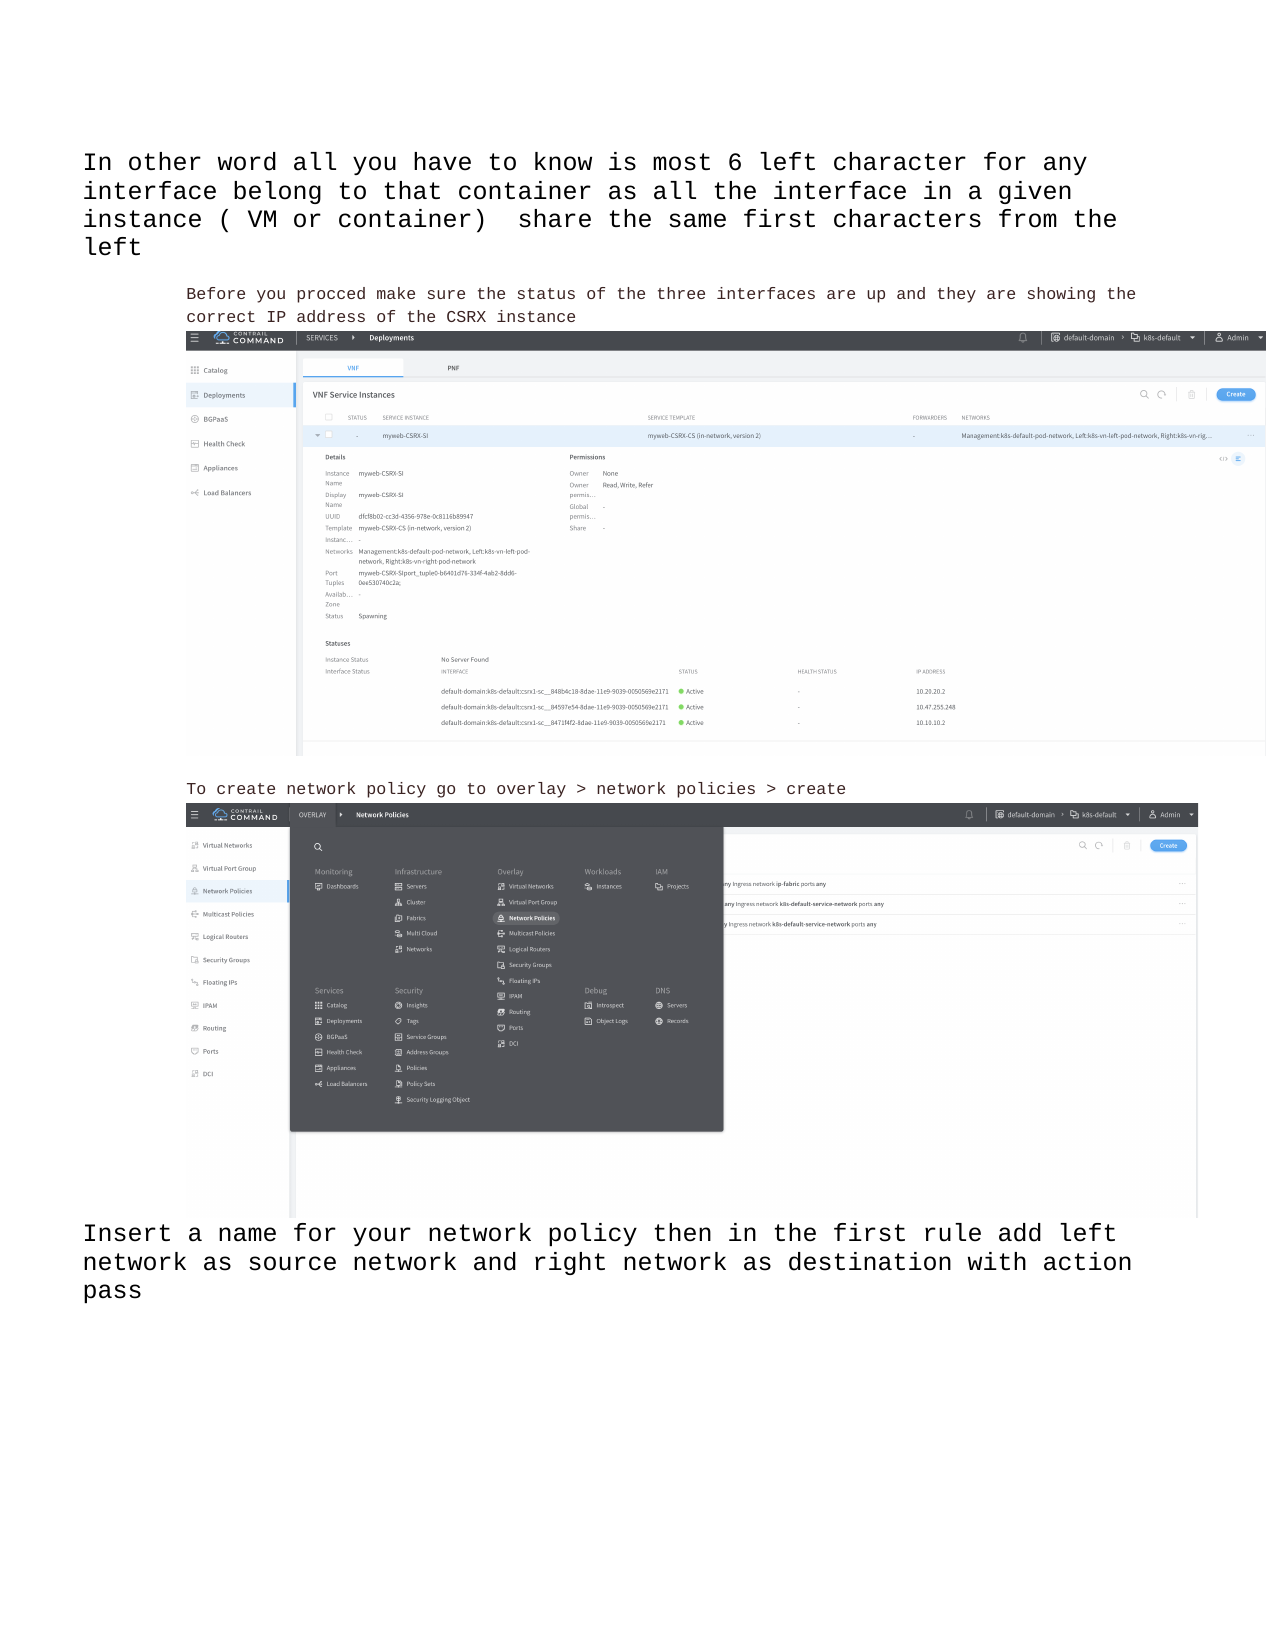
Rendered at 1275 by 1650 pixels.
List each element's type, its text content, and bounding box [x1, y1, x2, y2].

text To create network policy go to overlay > network policies > create [186, 781, 1162, 799]
text Before you procced make sure the status of the three interfaces are up and they are showing the correct IP address of the CSRX instance [186, 286, 1162, 327]
text Insert a name for your network policy then in the first rule add left network as source network and right network as destination with action pass [82, 1221, 1162, 1306]
picture [186, 331, 1266, 756]
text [82, 150, 1162, 263]
picture [186, 803, 1199, 1218]
